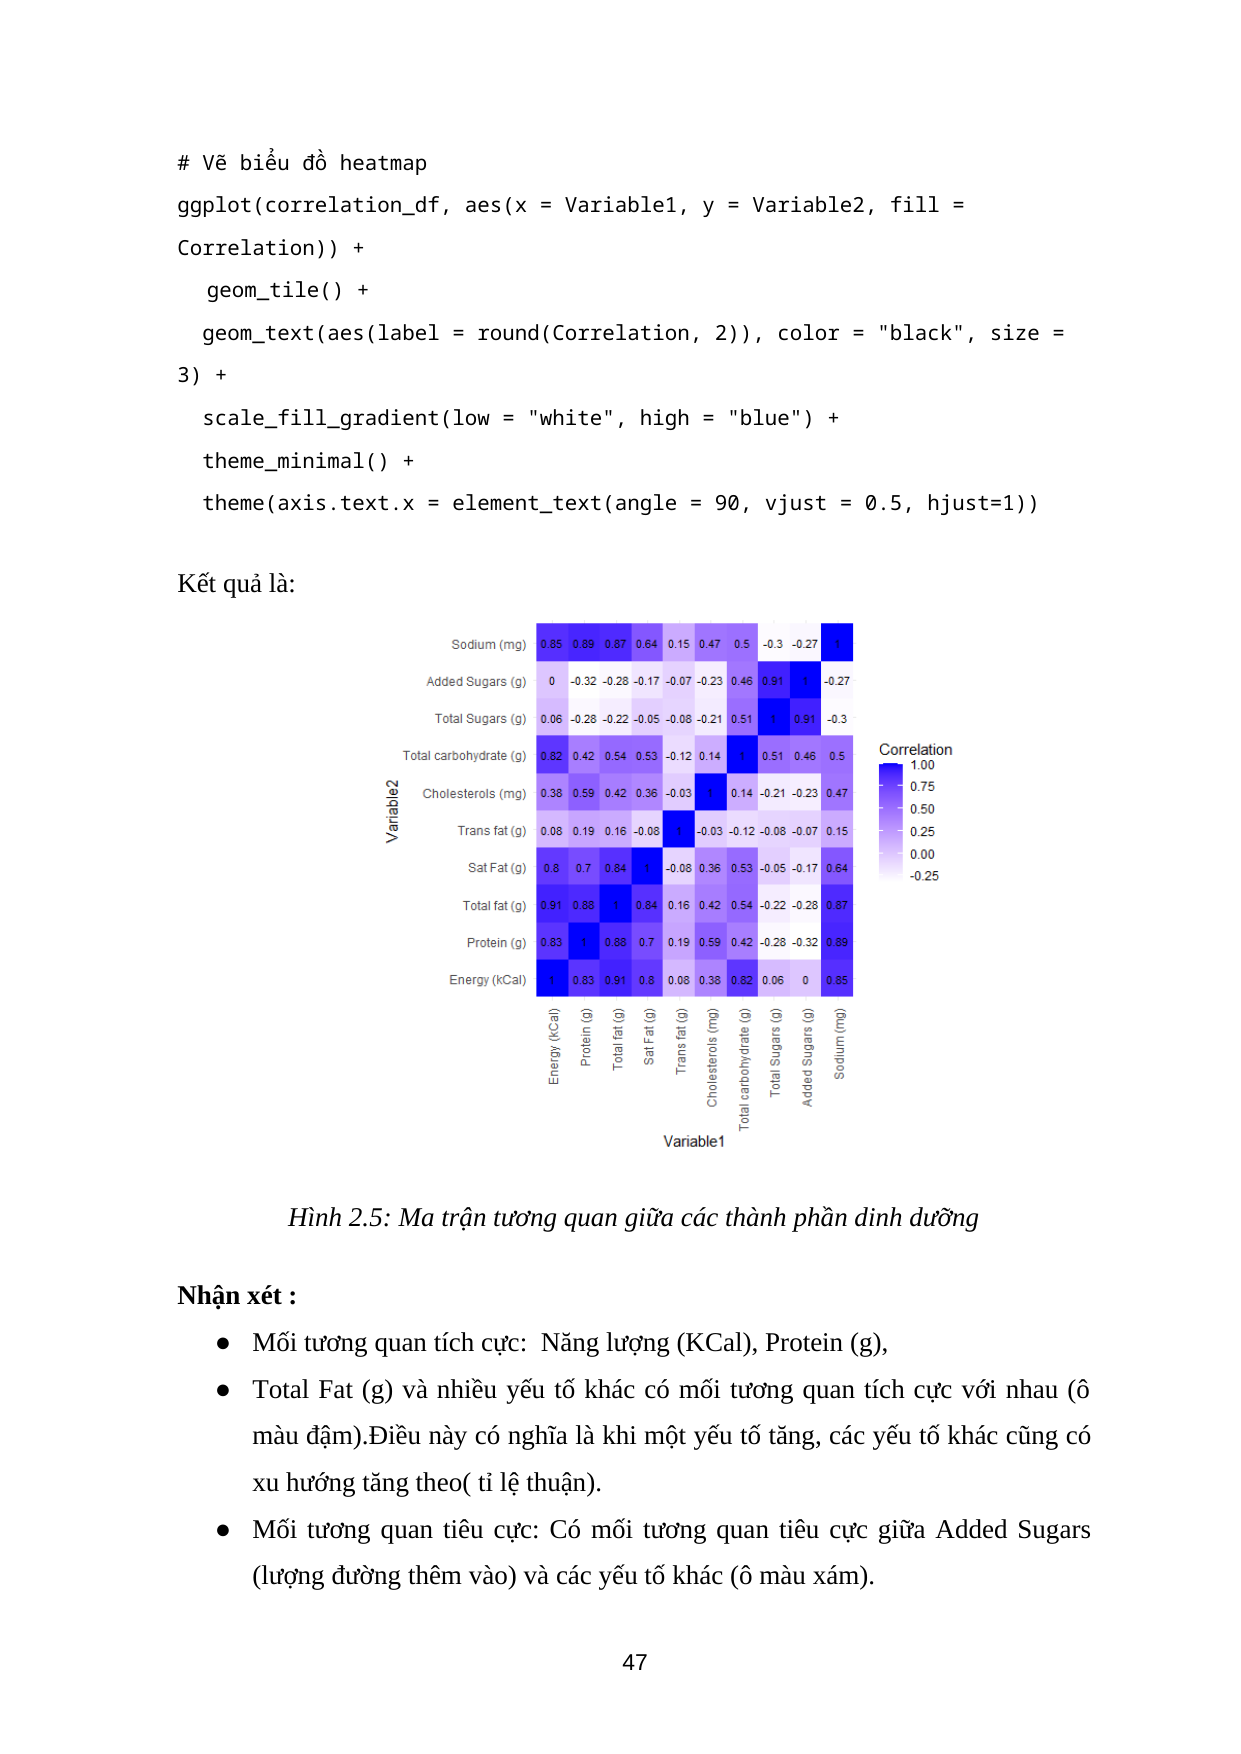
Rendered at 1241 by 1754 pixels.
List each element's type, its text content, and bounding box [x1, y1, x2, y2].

list Mối tương quan tích cực: Năng lượng (KCal), Protein (g), [214, 1326, 1093, 1357]
text geom_tile() + [207, 275, 1093, 304]
list Mối tương quan tiêu cực: Có mối tương quan tiêu cực giữa Added Sugars (lượng đường thêm vào) và các yếu tố khác (ô màu xám). [214, 1513, 1093, 1591]
text theme(axis.text.x = element_text(angle = 90, vjust = 0.5, hjust=1)) [177, 488, 1093, 517]
text Hình 2.5: Ma trận tương quan giữa các thành phần dinh dưỡng [177, 1201, 1093, 1233]
text theme_minimal() + [177, 446, 1093, 474]
text ggplot(correlation_df, aes(x = Variable1, y = Variable2, fill = Correlation)) + [177, 190, 1093, 261]
text Nhận xét : [177, 1279, 1093, 1311]
text geom_text(aes(label = round(Correlation, 2)), color = "black", size = 3) + [177, 318, 1093, 389]
text Kết quả là: [177, 567, 1093, 598]
list Total Fat (g) và nhiều yếu tố khác có mối tương quan tích cực với nhau (ô màu đậm).Điều này có nghĩa là khi một yếu tố tăng, các yếu tố khác cũng có xu hướng tăng theo( tỉ lệ thuận). [214, 1373, 1093, 1497]
text scale_fill_gradient(low = "white", high = "blue") + [177, 403, 1093, 432]
picture [377, 613, 968, 1157]
text # Vẽ biểu đồ heatmap [177, 148, 1093, 176]
